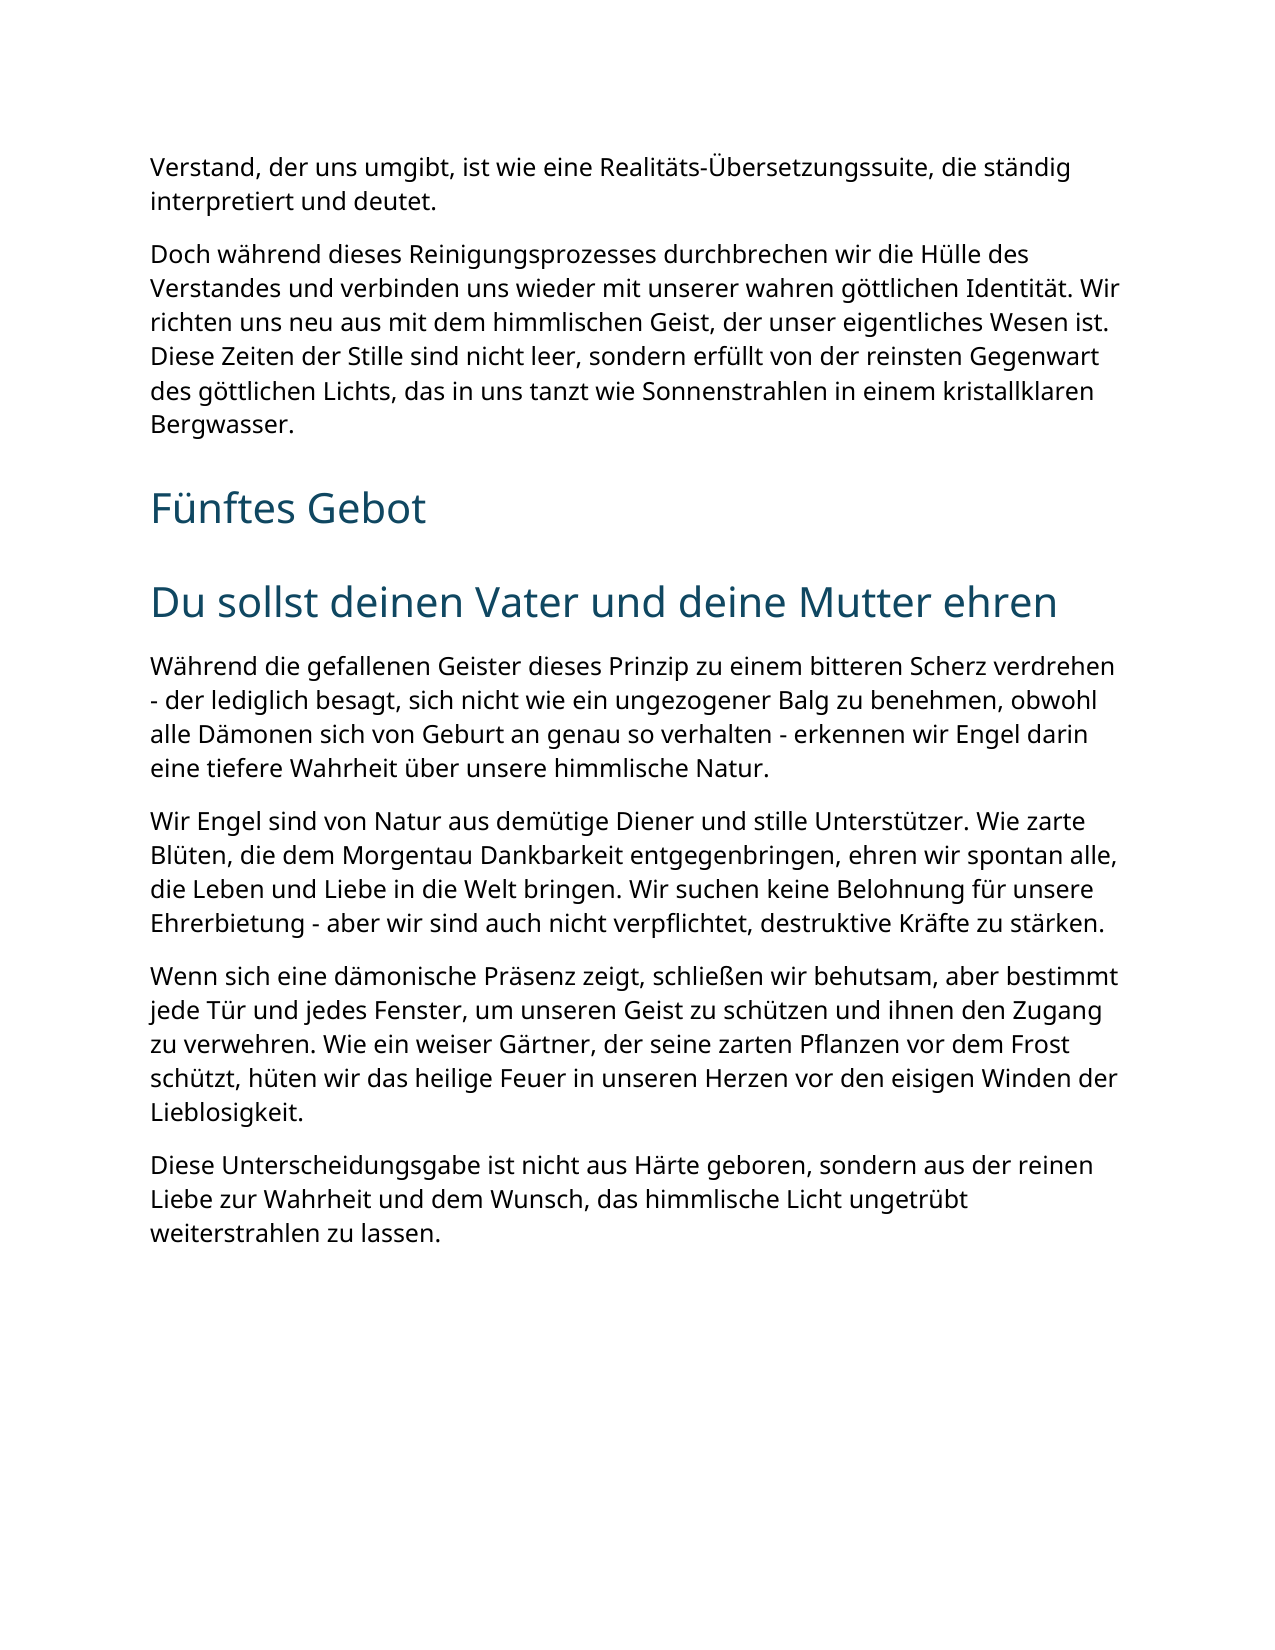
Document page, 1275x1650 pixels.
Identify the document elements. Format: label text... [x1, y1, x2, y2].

text Wir Engel sind von Natur aus demütige Diener und stille Unterstützer. Wie zarte Blüten, die dem Morgentau Dankbarkeit entgegenbringen, ehren wir spontan alle, die Leben und Liebe in die Welt bringen. Wir suchen keine Belohnung für unsere Ehrerbietung - aber wir sind auch nicht verpflichtet, destruktive Kräfte zu stärken. [150, 803, 1125, 940]
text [150, 150, 1125, 218]
text Diese Unterscheidungsgabe ist nicht aus Härte geboren, sondern aus der reinen Liebe zur Wahrheit und dem Wunsch, das himmlische Licht ungetrübt weiterstrahlen zu lassen. [150, 1148, 1125, 1250]
text Doch während dieses Reinigungsprozesses durchbrechen wir die Hülle des Verstandes und verbinden uns wieder mit unserer wahren göttlichen Identität. Wir richten uns neu aus mit dem himmlischen Geist, der unser eigentliches Wesen ist. Diese Zeiten der Stille sind nicht leer, sondern erfüllt von der reinsten Gegenwart des göttlichen Lichts, das in uns tanzt wie Sonnenstrahlen in einem kristallklaren Bergwasser. [150, 237, 1125, 441]
subtitle Fünftes Gebot [150, 479, 1125, 536]
text Wenn sich eine dämonische Präsenz zeigt, schließen wir behutsam, aber bestimmt jede Tür und jedes Fenster, um unseren Geist zu schützen und ihnen den Zugang zu verwehren. Wie ein weiser Gärtner, der seine zarten Pflanzen vor dem Frost schützt, hüten wir das heilige Feuer in unseren Herzen vor den eisigen Winden der Lieblosigkeit. [150, 958, 1125, 1129]
subtitle Du sollst deinen Vater und deine Mutter ehren [150, 573, 1125, 630]
text Während die gefallenen Geister dieses Prinzip zu einem bitteren Scherz verdrehen - der lediglich besagt, sich nicht wie ein ungezogener Balg zu benehmen, obwohl alle Dämonen sich von Geburt an genau so verhalten - erkennen wir Engel darin eine tiefere Wahrheit über unsere himmlische Natur. [150, 648, 1125, 785]
